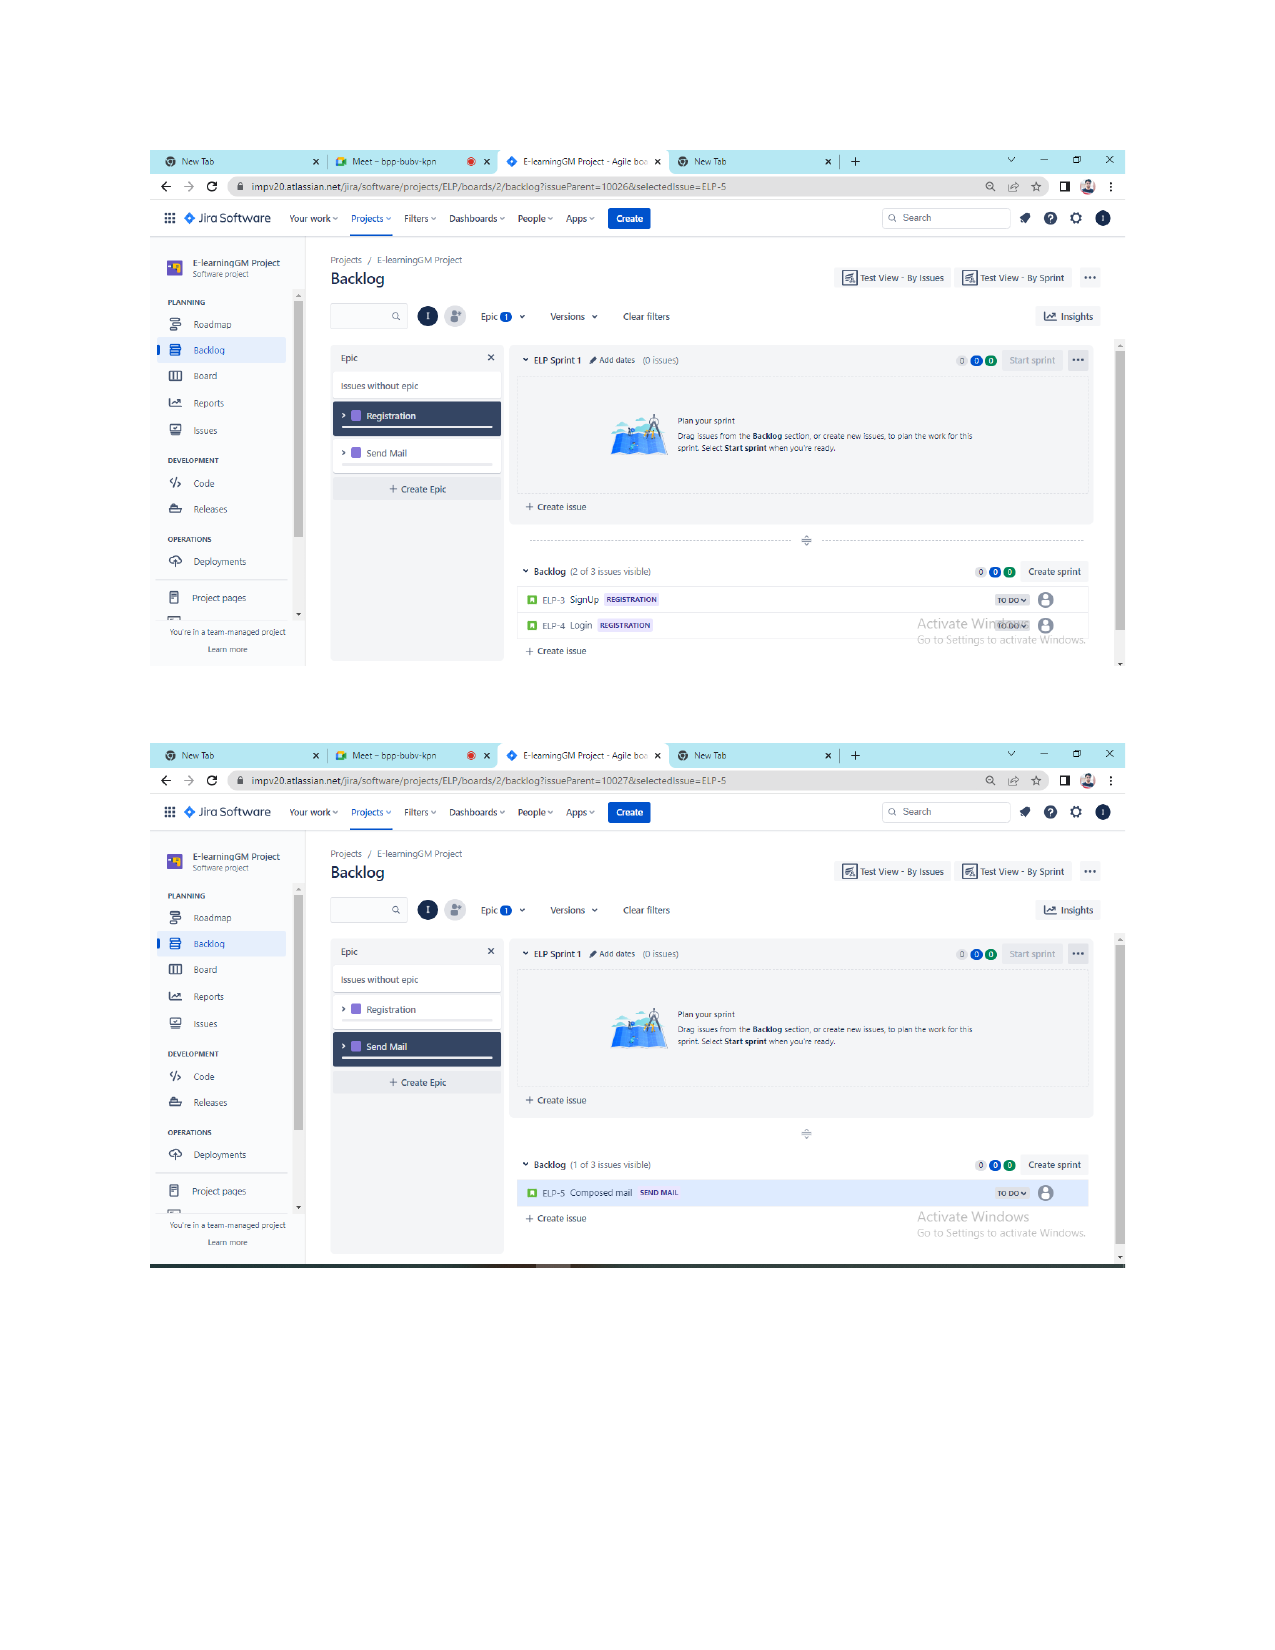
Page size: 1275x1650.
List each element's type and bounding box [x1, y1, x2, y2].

picture [150, 150, 1126, 666]
picture [150, 743, 1126, 1268]
